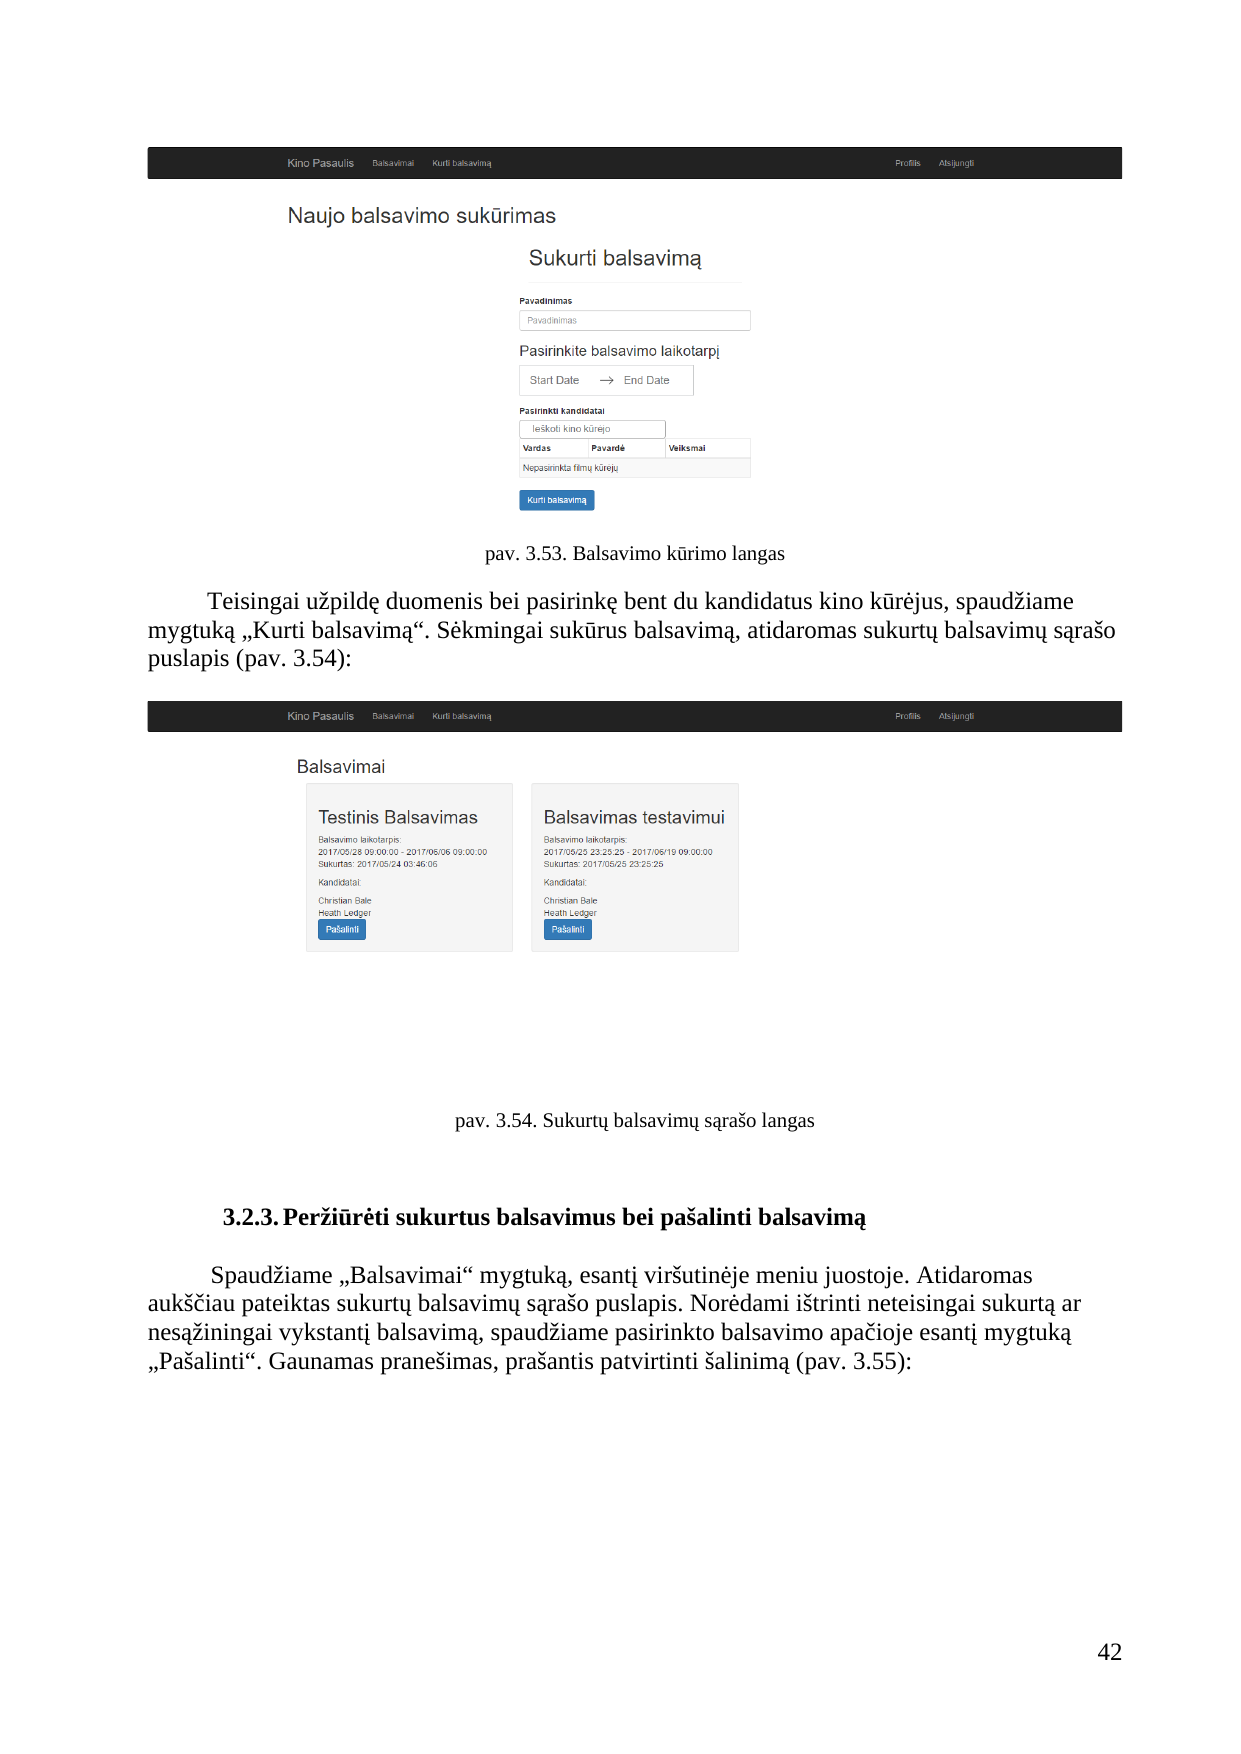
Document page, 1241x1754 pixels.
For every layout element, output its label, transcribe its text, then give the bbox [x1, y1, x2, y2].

picture [147, 701, 1123, 1108]
text Teisingai užpildę duomenis bei pasirinkę bent du kandidatus kino kūrėjus, spaudžiame mygtuką „Kurti balsavimą“. Sėkmingai sukūrus balsavimą, atidaromas sukurtų balsavimų sąrašo puslapis (pav. 3.11): [148, 586, 1122, 672]
text Spaudžiame „Balsavimai“ mygtuką, esantį viršutinėje meniu juostoje. Atidaromas aukščiau pateiktas sukurtų balsavimų sąrašo puslapis. Norėdami ištrinti neteisingai sukurtą ar nesąžiningai vykstantį balsavimą, spaudžiame pasirinkto balsavimo apačioje esantį mygtuką „Pašalinti“. Gaunamas pranešimas, prašantis patvirtinti šalinimą (pav. 3.12): [148, 1260, 1122, 1375]
picture [147, 147, 1123, 542]
subtitle Peržiūrėti sukurtus balsavimus bei pašalinti balsavimą [223, 1202, 1122, 1231]
